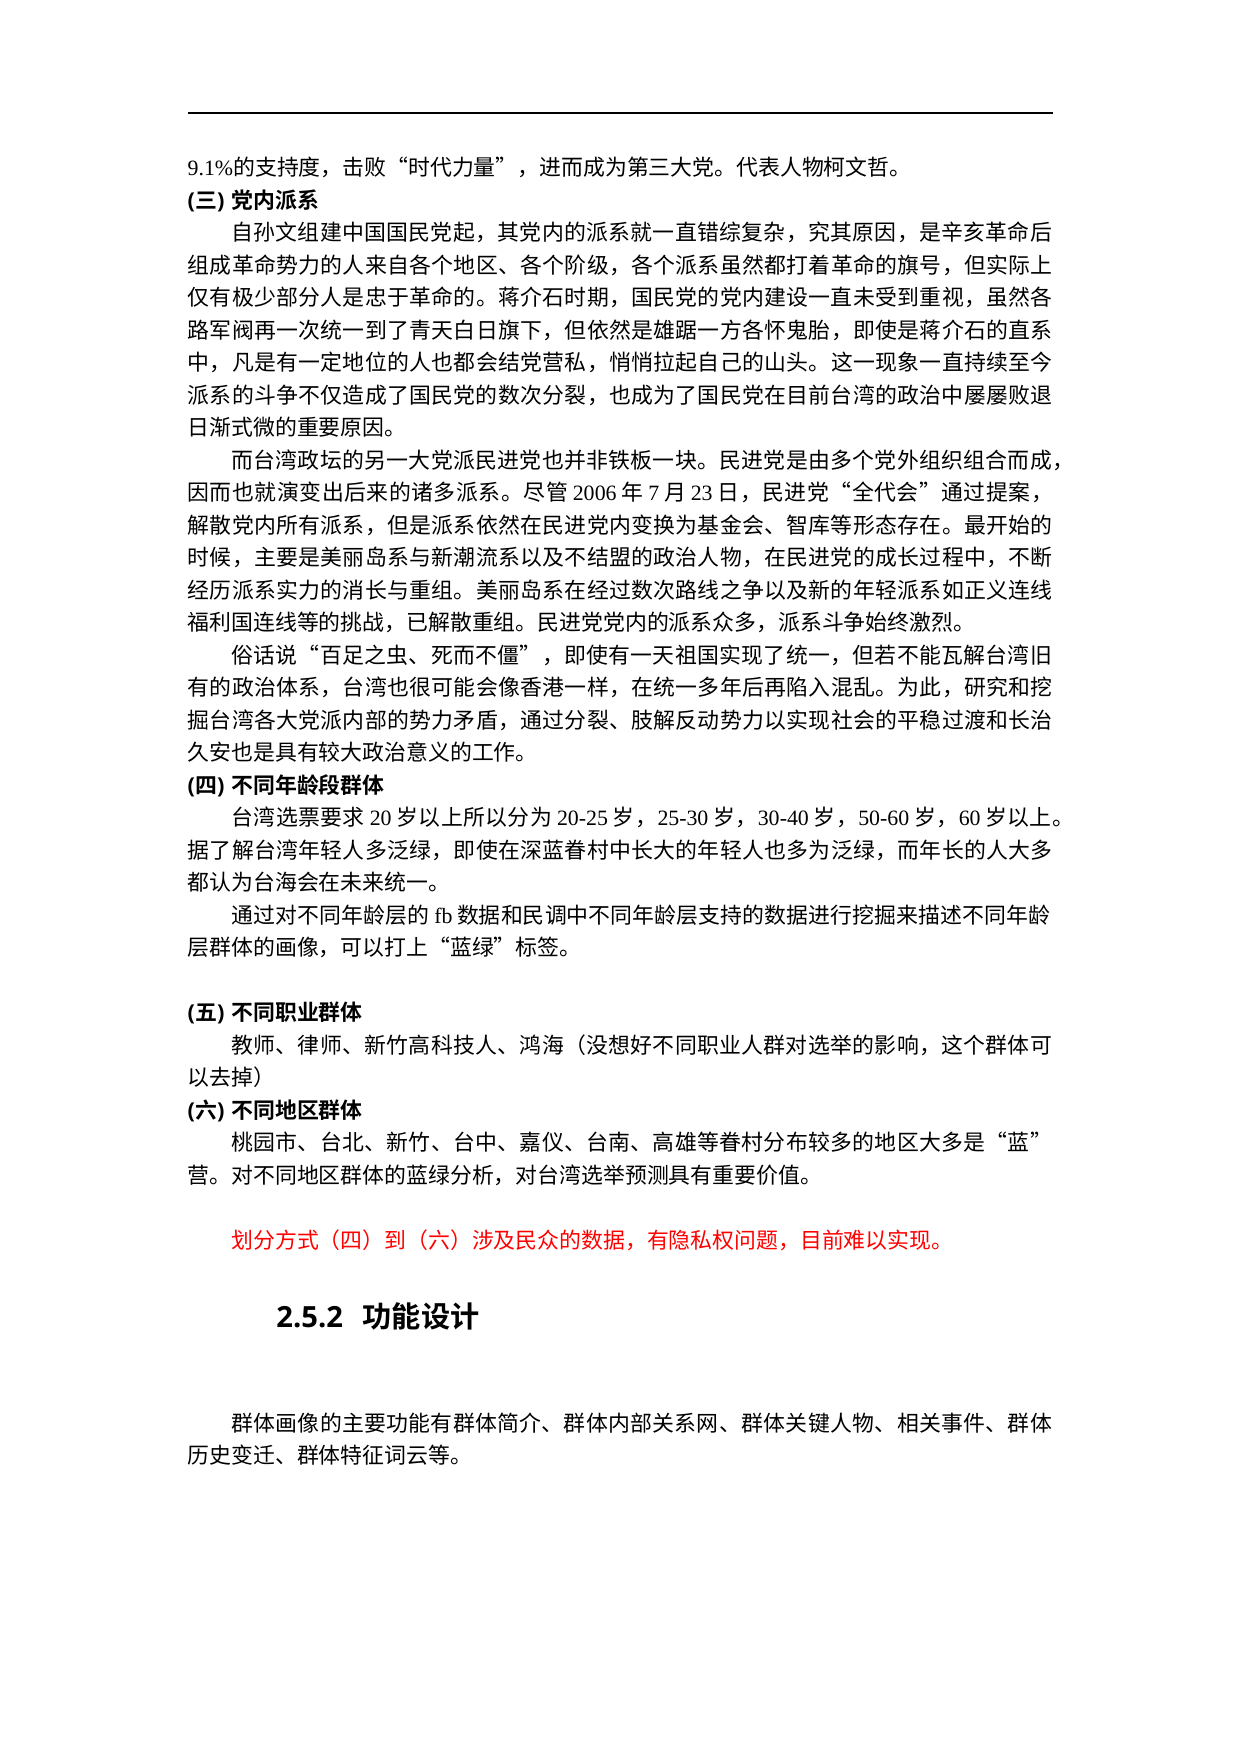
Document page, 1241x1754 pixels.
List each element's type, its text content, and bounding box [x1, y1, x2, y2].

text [187, 150, 1053, 182]
list 不同年龄段群体 [187, 767, 1053, 800]
text 俗话说“百足之虫、死而不僵”，即使有一天祖国实现了统一，但若不能瓦解台湾旧有的政治体系，台湾也很可能会像香港一样，在统一多年后再陷入混乱。为此，研究和挖掘台湾各大党派内部的势力矛盾，通过分裂、肢解反动势力以实现社会的平稳过渡和长治久安也是具有较大政治意义的工作。 [187, 637, 1053, 767]
text 群体画像的主要功能有群体简介、群体内部关系网、群体关键人物、相关事件、群体历史变迁、群体特征词云等。 [187, 1405, 1053, 1470]
list 不同职业群体 [187, 995, 1053, 1027]
list 党内派系 [187, 182, 1053, 215]
text 桃园市、台北、新竹、台中、嘉仪、台南、高雄等眷村分布较多的地区大多是“蓝”营。对不同地区群体的蓝绿分析，对台湾选举预测具有重要价值。 [187, 1125, 1053, 1190]
subtitle 功能设计 [276, 1282, 1053, 1347]
text 通过对不同年龄层的fb数据和民调中不同年龄层支持的数据进行挖掘来描述不同年龄层群体的画像，可以打上“蓝绿”标签。 [187, 897, 1053, 962]
text 划分方式（四）到（六）涉及民众的数据，有隐私权问题，目前难以实现。 [187, 1222, 1053, 1255]
text 自孙文组建中国国民党起，其党内的派系就一直错综复杂，究其原因，是辛亥革命后组成革命势力的人来自各个地区、各个阶级，各个派系虽然都打着革命的旗号，但实际上仅有极少部分人是忠于革命的。蒋介石时期，国民党的党内建设一直未受到重视，虽然各路军阀再一次统一到了青天白日旗下，但依然是雄踞一方各怀鬼胎，即使是蒋介石的直系中，凡是有一定地位的人也都会结党营私，悄悄拉起自己的山头。这一现象一直持续至今，派系的斗争不仅造成了国民党的数次分裂，也成为了国民党在目前台湾的政治中屡屡败退，日渐式微的重要原因。 [187, 215, 1053, 442]
text 教师、律师、新竹高科技人、鸿海（没想好不同职业人群对选举的影响，这个群体可以去掉） [187, 1027, 1053, 1092]
text 台湾选票要求20岁以上所以分为20-25岁，25-30岁，30-40岁，50-60岁，60岁以上。据了解台湾年轻人多泛绿，即使在深蓝眷村中长大的年轻人也多为泛绿，而年长的人大多都认为台海会在未来统一。 [187, 800, 1053, 897]
text 而台湾政坛的另一大党派民进党也并非铁板一块。民进党是由多个党外组织组合而成，因而也就演变出后来的诸多派系。尽管2006年7月23日，民进党“全代会”通过提案，解散党内所有派系，但是派系依然在民进党内变换为基金会、智库等形态存在。最开始的时候，主要是美丽岛系与新潮流系以及不结盟的政治人物，在民进党的成长过程中，不断经历派系实力的消长与重组。美丽岛系在经过数次路线之争以及新的年轻派系如正义连线、福利国连线等的挑战，已解散重组。民进党党内的派系众多，派系斗争始终激烈。 [187, 442, 1053, 637]
list 不同地区群体 [187, 1092, 1053, 1125]
